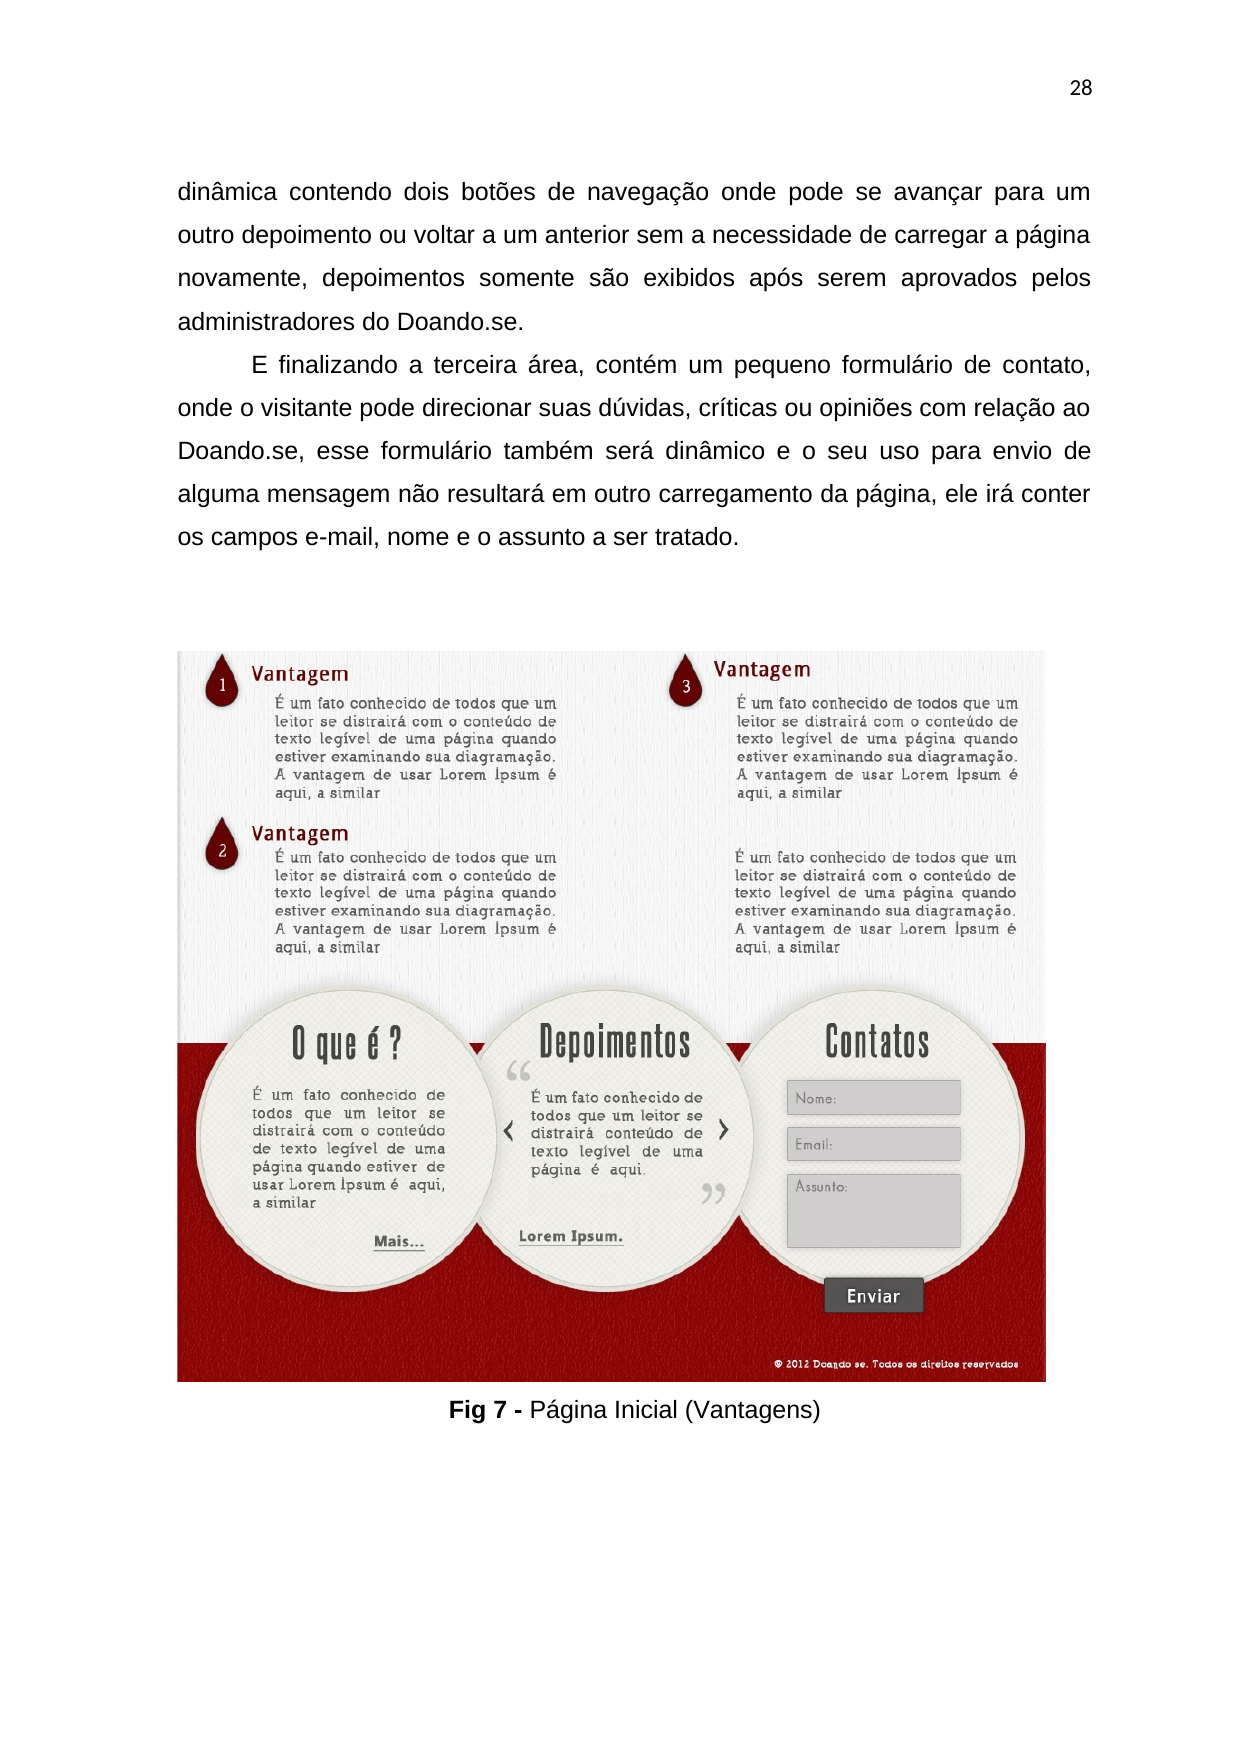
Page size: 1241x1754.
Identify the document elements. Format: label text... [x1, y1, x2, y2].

picture [177, 651, 1046, 1382]
text E finalizando a terceira área, contém um pequeno formulário de contato, onde o visitante pode direcionar suas dúvidas, críticas ou opiniões com relação ao Doando.se, esse formulário também será dinâmico e o seu uso para envio de alguma mensagem não resultará em outro carregamento da página, ele irá conter os campos e-mail, nome e o assunto a ser tratado. [177, 350, 1092, 551]
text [177, 177, 1092, 335]
text Fig 7 - Página Inicial (Vantagens) [177, 1395, 1092, 1424]
